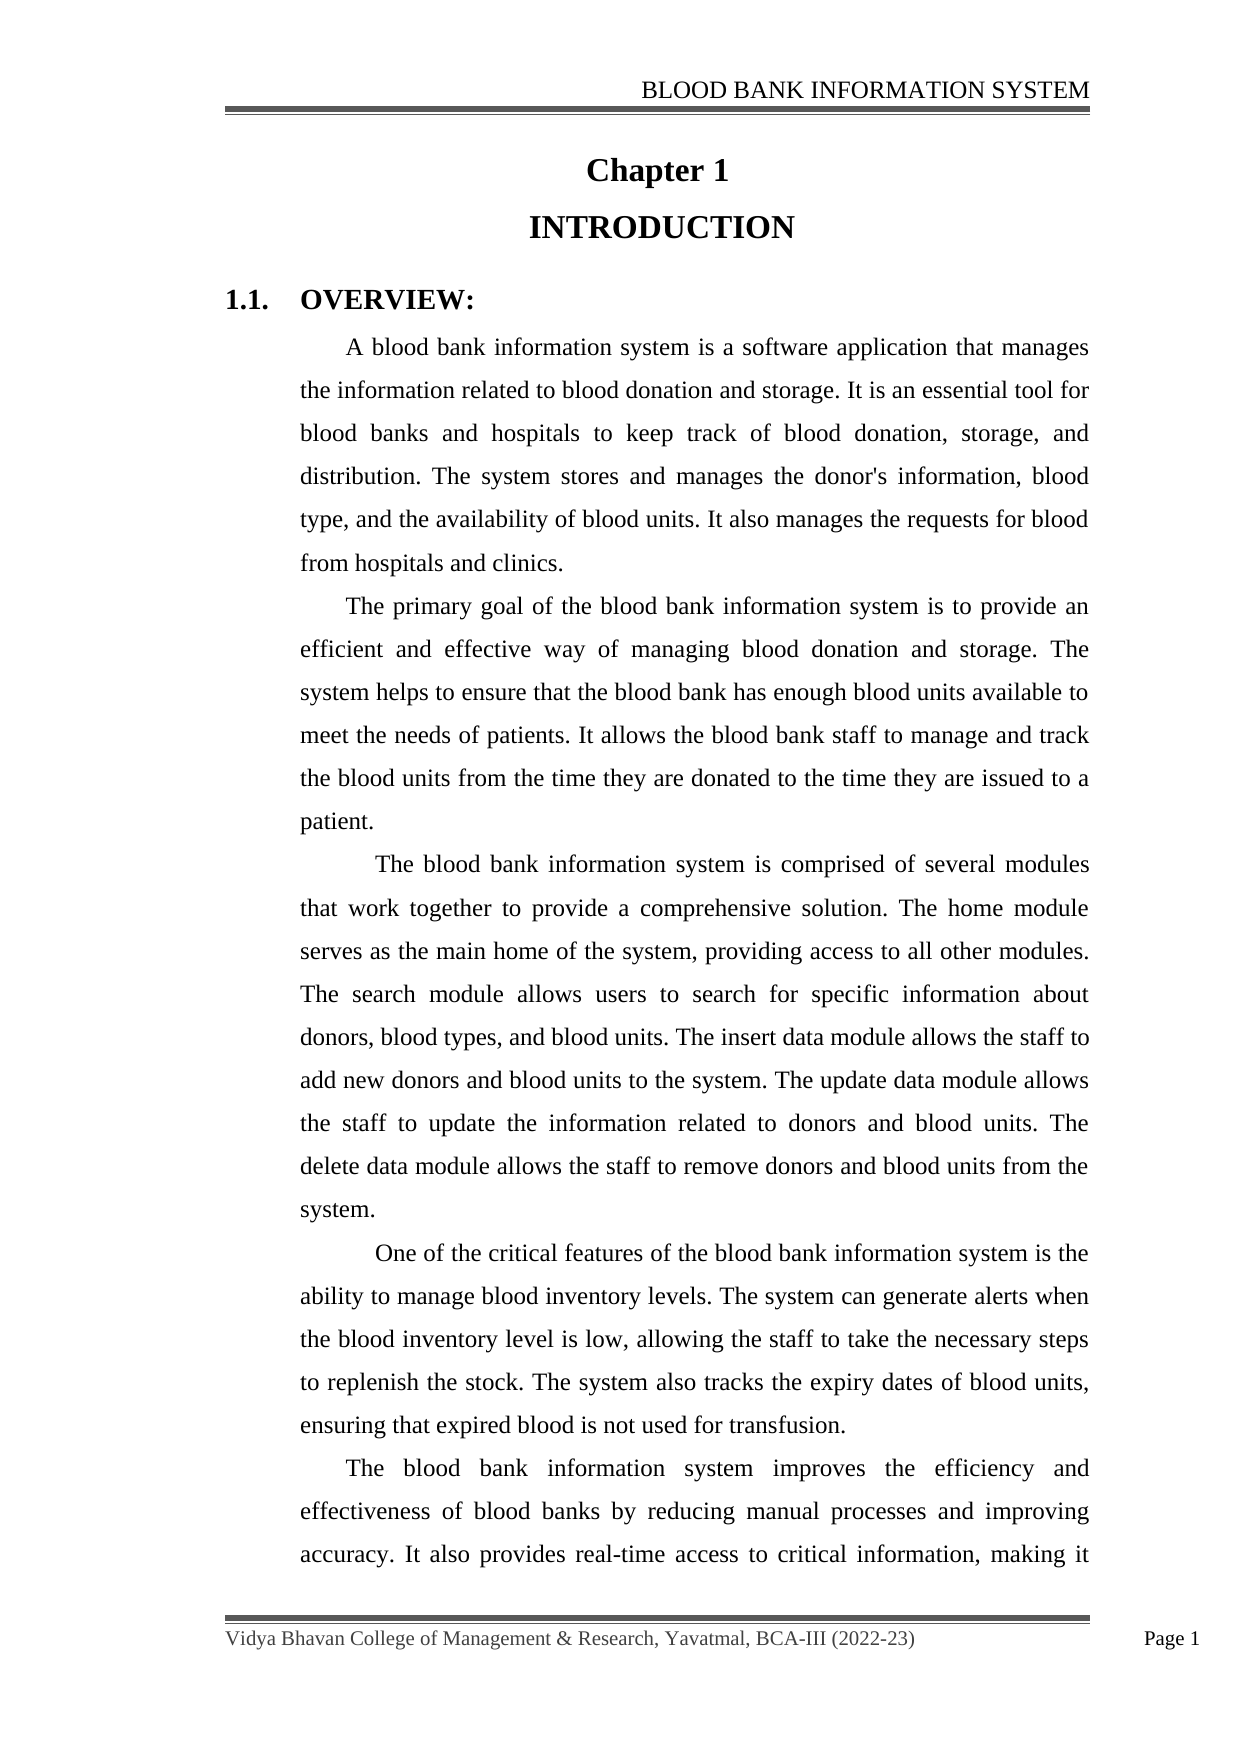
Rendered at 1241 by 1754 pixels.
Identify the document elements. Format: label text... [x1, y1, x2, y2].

text One of the critical features of the blood bank information system is the ability to manage blood inventory levels. The system can generate alerts when the blood inventory level is low, allowing the staff to take the necessary steps to replenish the stock. The system also tracks the expiry dates of blood units, ensuring that expired blood is not used for transfusion. [300, 1238, 1090, 1439]
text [300, 1453, 1090, 1568]
text The blood bank information system is comprised of several modules that work together to provide a comprehensive solution. The home module serves as the main home of the system, providing access to all other modules. The search module allows users to search for specific information about donors, blood types, and blood units. The insert data module allows the staff to add new donors and blood units to the system. The update data module allows the staff to update the information related to donors and blood units. The delete data module allows the staff to remove donors and blood units from the system. [300, 849, 1090, 1223]
text INTRODUCTION [225, 207, 1090, 246]
list OVERVIEW: [225, 282, 1090, 315]
text The primary goal of the blood bank information system is to provide an efficient and effective way of managing blood donation and storage. The system helps to ensure that the blood bank has enough blood units available to meet the needs of patients. It allows the blood bank staff to manage and track the blood units from the time they are donated to the time they are issued to a patient. [300, 591, 1090, 835]
text A blood bank information system is a software application that manages the information related to blood donation and storage. It is an essential tool for blood banks and hospitals to keep track of blood donation, storage, and distribution. The system stores and manages the donor's information, blood type, and the availability of blood units. It also manages the requests for blood from hospitals and clinics. [300, 332, 1090, 576]
text Chapter 1 [225, 150, 1090, 188]
